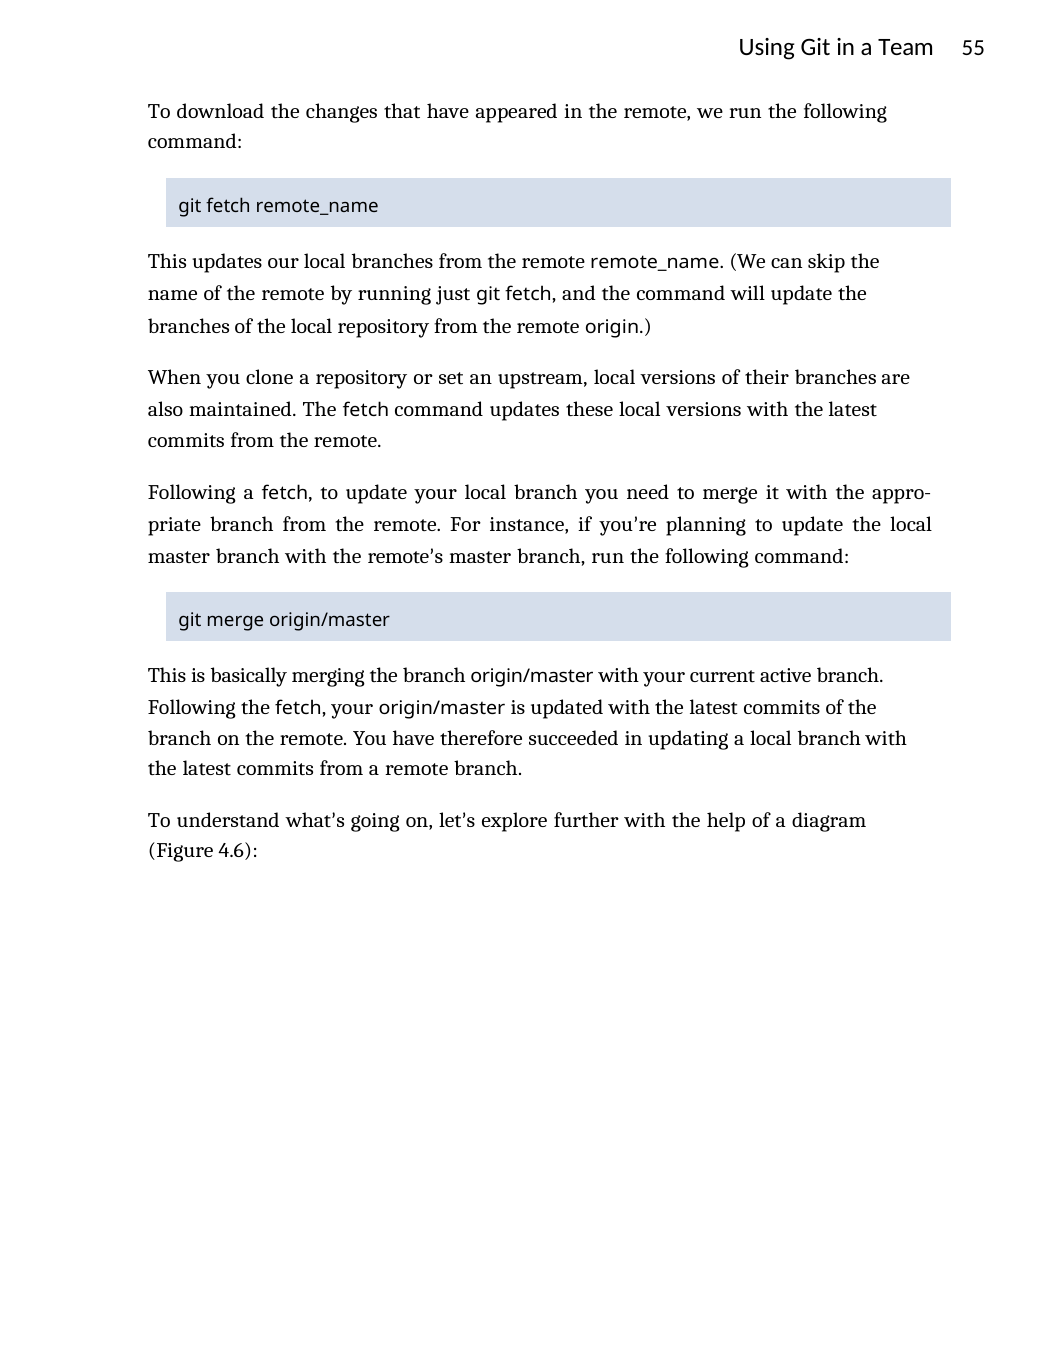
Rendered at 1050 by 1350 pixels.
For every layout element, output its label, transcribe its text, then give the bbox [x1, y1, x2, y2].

text This updates our local branches from the remote remote_name. (We can skip the name of the remote by running just git fetch, and the command will update the branches of the local repository from the remote origin.) [148, 248, 932, 338]
text Following a fetch, to update your local branch you need to merge it with the appro- priate branch from the remote. For instance, if you’re planning to update the local master branch with the remote’s master branch, run the following command: [148, 479, 932, 569]
text To download the changes that have appeared in the remote, we run the following command: [148, 100, 932, 154]
text To understand what’s going on, let’s explore further with the help of a diagram (Figure 4.6): [148, 808, 932, 862]
text This is basically merging the branch origin/master with your current active branch. Following the fetch, your origin/master is updated with the latest commits of the branch on the remote. You have therefore succeeded in updating a local branch with the latest commits from a remote branch. [148, 662, 932, 781]
text When you clone a repository or set an upstream, local versions of their branches are also maintained. The fetch command updates these local versions with the latest commits from the remote. [148, 366, 932, 453]
